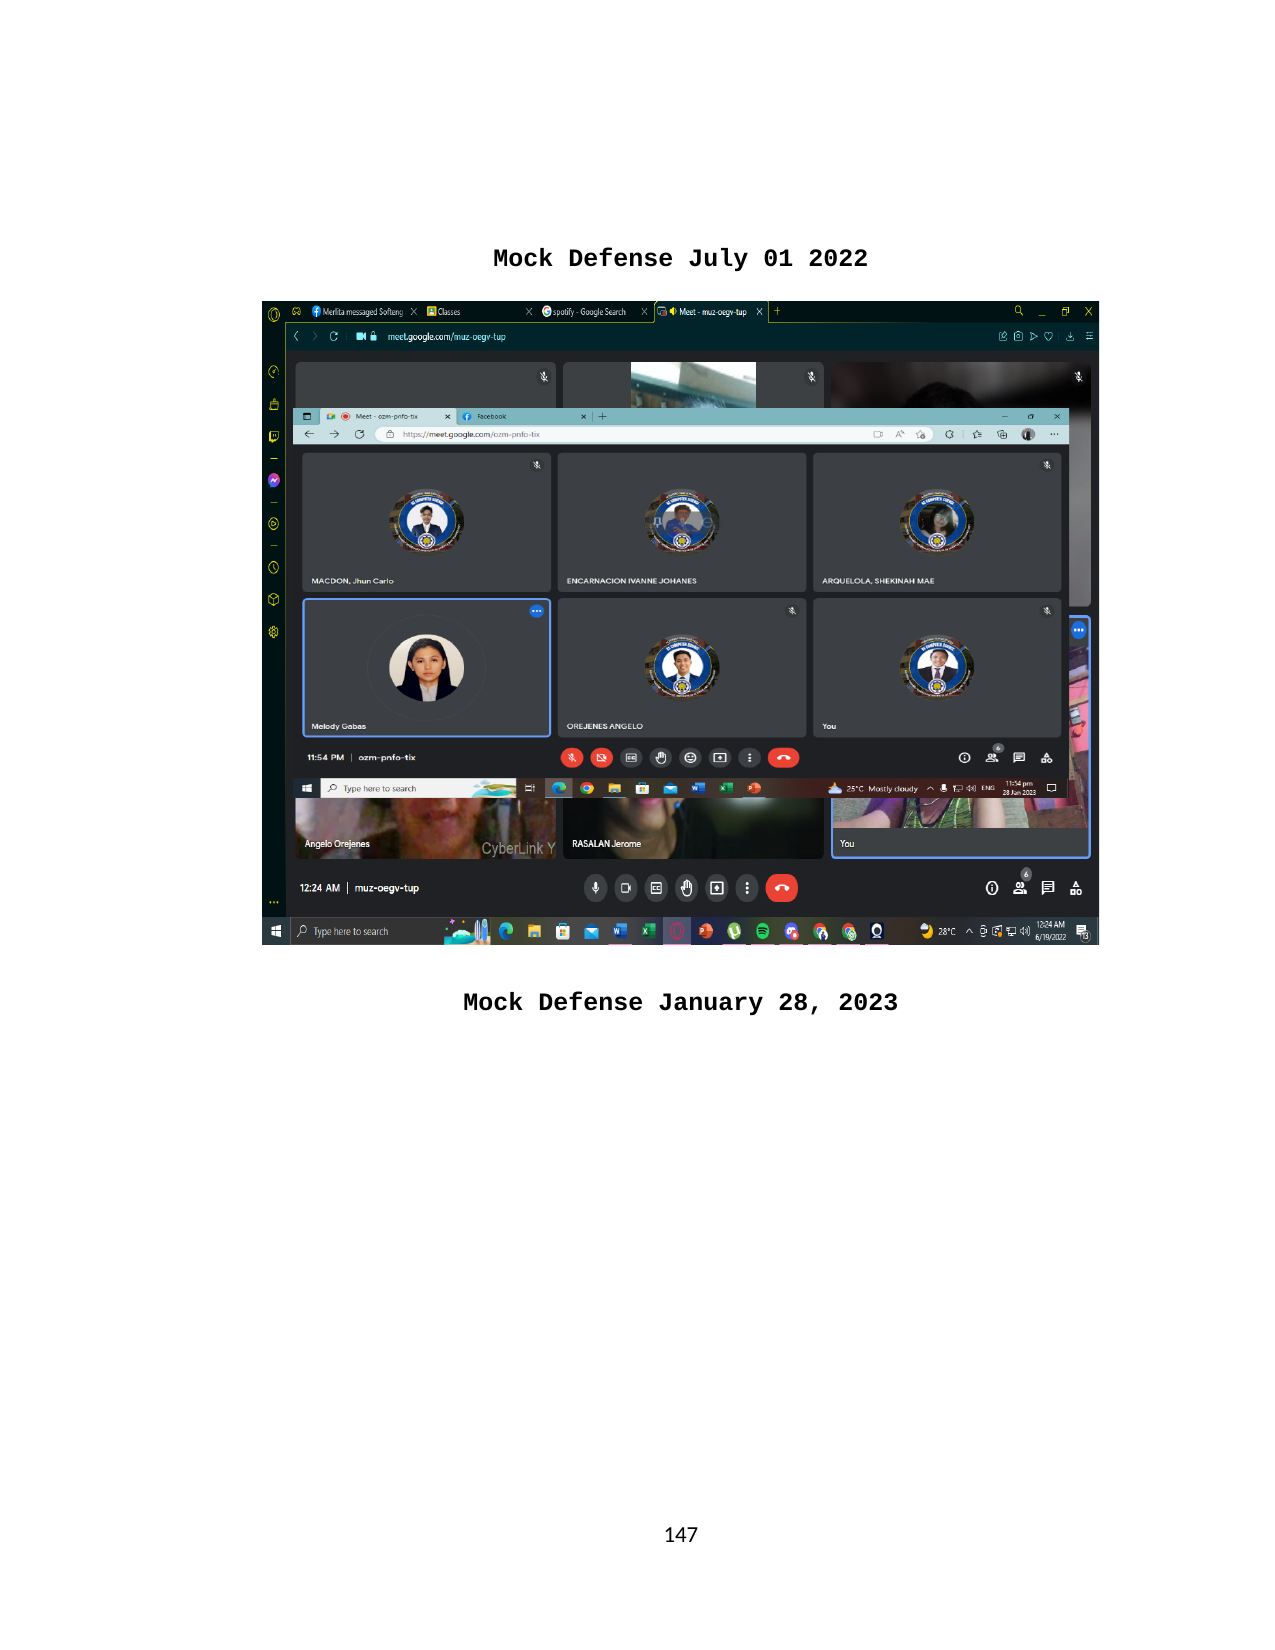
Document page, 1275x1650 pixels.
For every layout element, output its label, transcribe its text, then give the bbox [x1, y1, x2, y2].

picture [262, 301, 1100, 945]
text Mock Defense July 01 2022 [236, 246, 1125, 274]
